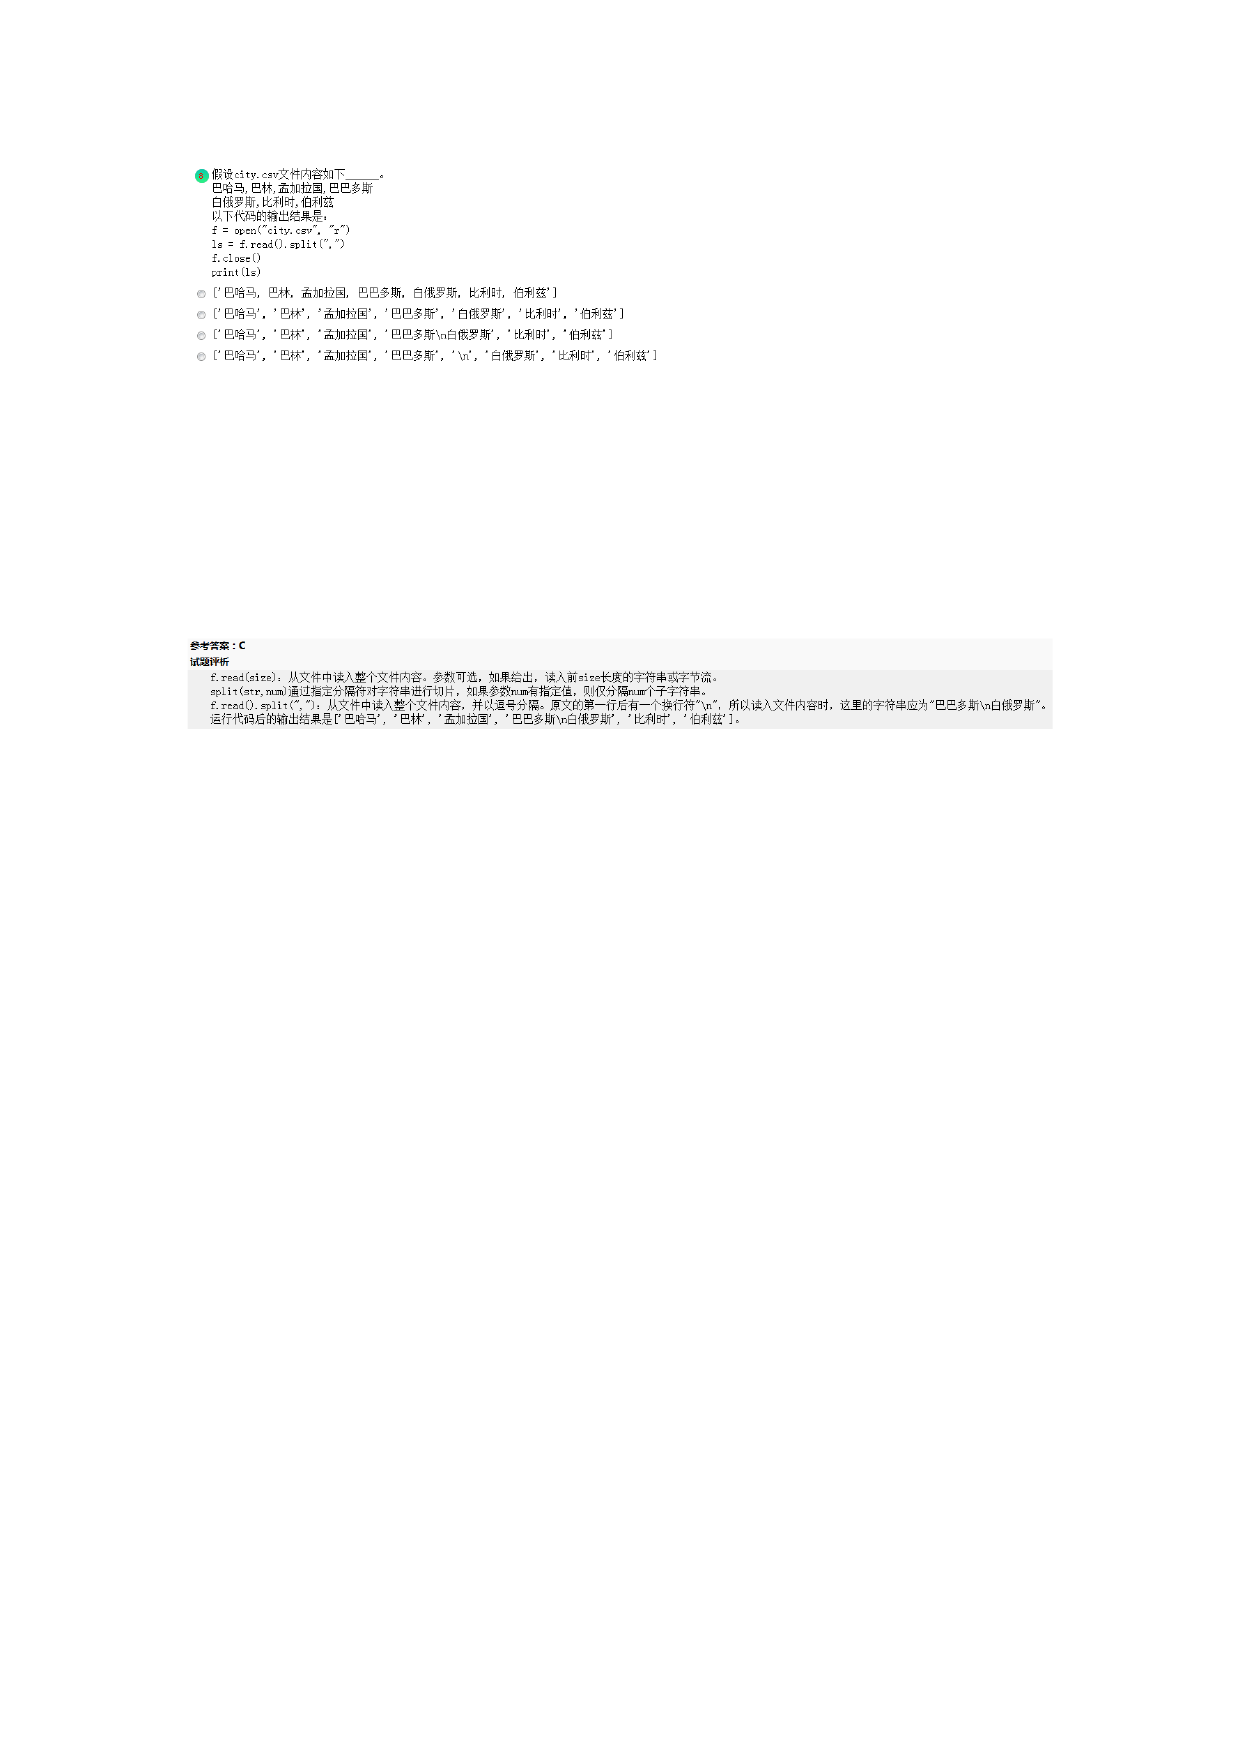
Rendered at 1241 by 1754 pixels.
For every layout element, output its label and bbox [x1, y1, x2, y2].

picture [187, 162, 1053, 729]
